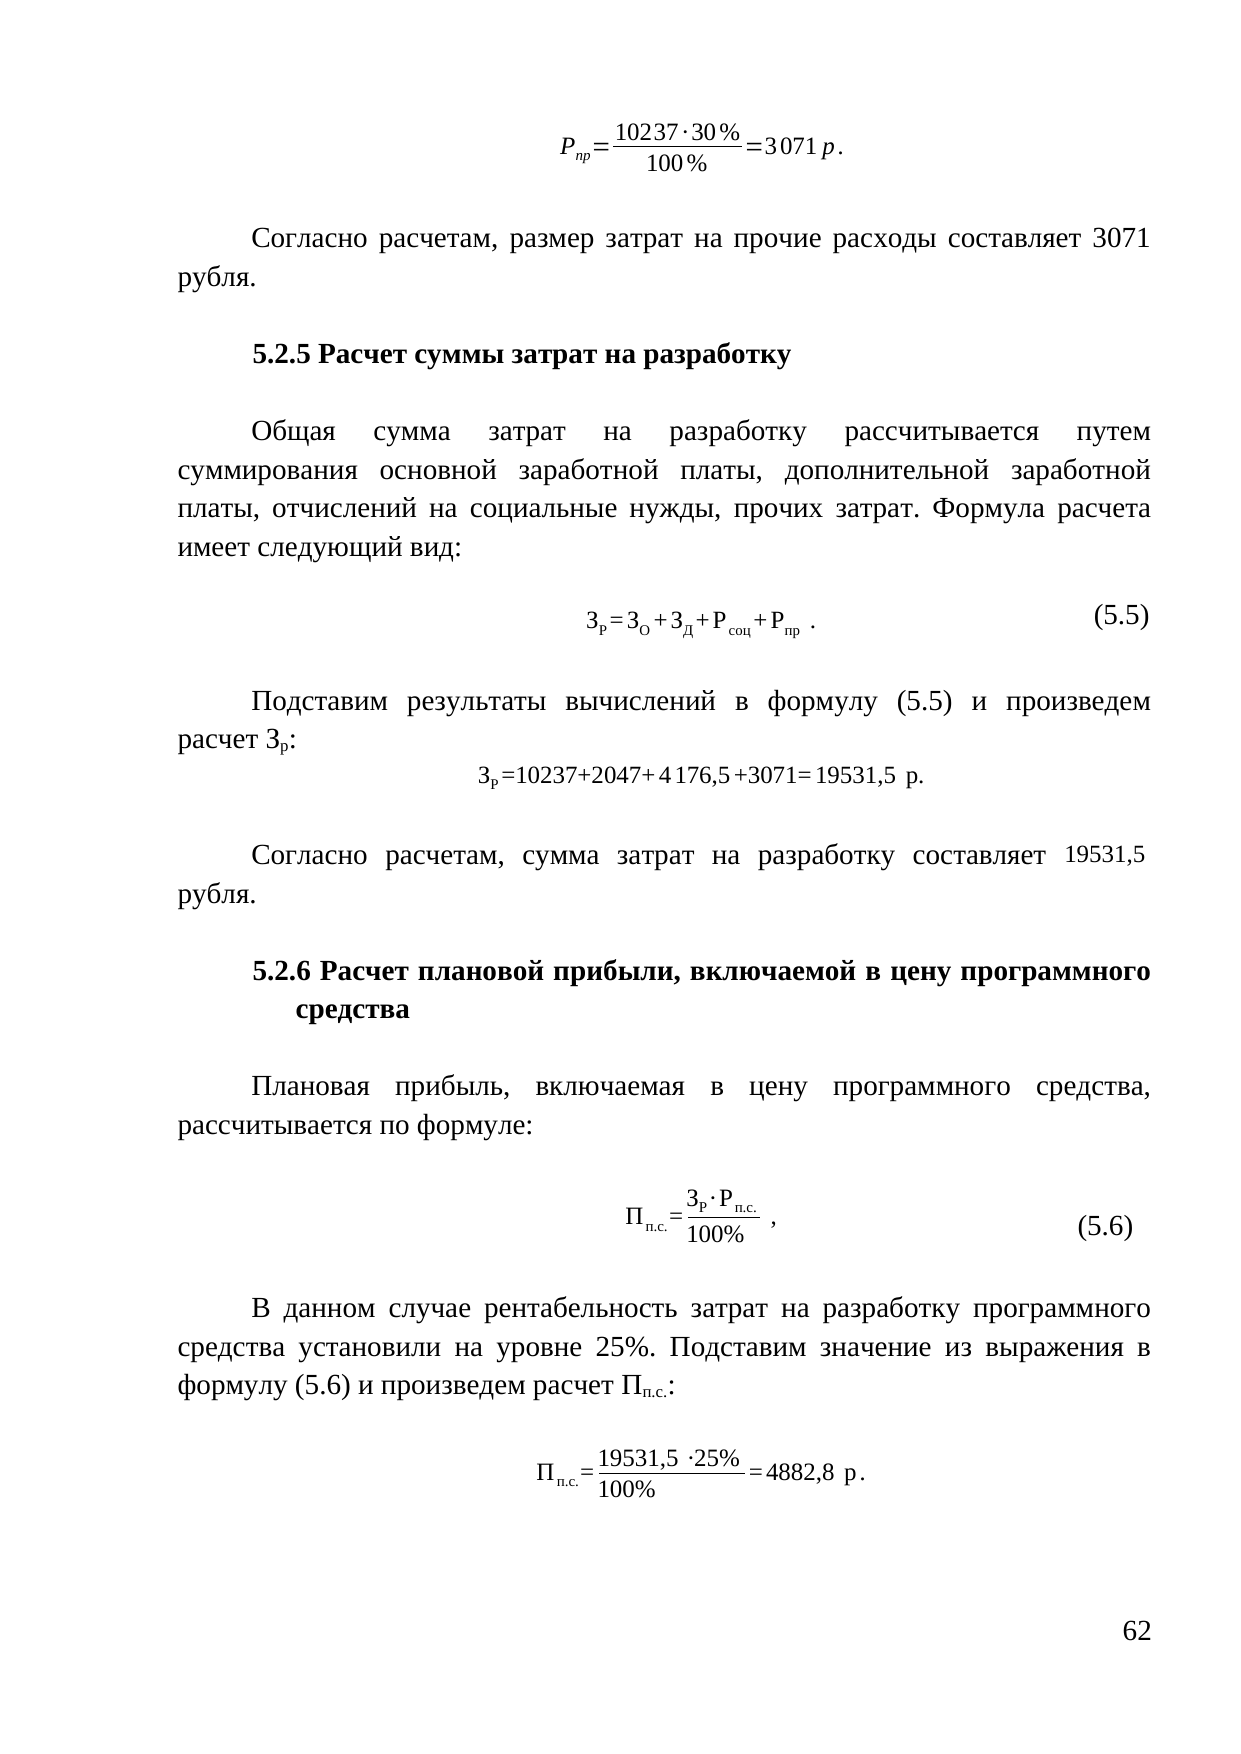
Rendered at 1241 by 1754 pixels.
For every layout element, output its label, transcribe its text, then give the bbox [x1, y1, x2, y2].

text В данном случае рентабельность затрат на разработку программного средства установили на уровне 25%. Подставим значение из выражения в формулу (5.6) и произведем расчет Пп.с.: [177, 1290, 1152, 1401]
text Плановая прибыль, включаемая в цену программного средства, рассчитывается по формуле: [177, 1068, 1152, 1141]
subtitle 5.2.6 Расчет плановой прибыли, включаемой в цену программного средства [252, 953, 1152, 1025]
text Общая сумма затрат на разработку рассчитывается путем суммирования основной заработной платы, дополнительной заработной платы, отчислений на социальные нужды, прочих затрат. Формула расчета имеет следующий вид: [177, 413, 1152, 562]
text Согласно расчетам, сумма затрат на разработку составляет рубля. [177, 837, 1152, 909]
text Согласно расчетам, размер затрат на прочие расходы составляет 3071 рубля. [177, 221, 1152, 293]
subtitle 5.2.5 Расчет суммы затрат на разработку [252, 336, 1152, 370]
text Подставим результаты вычислений в формулу (5.5) и произведем расчет Зр: [177, 683, 1152, 755]
